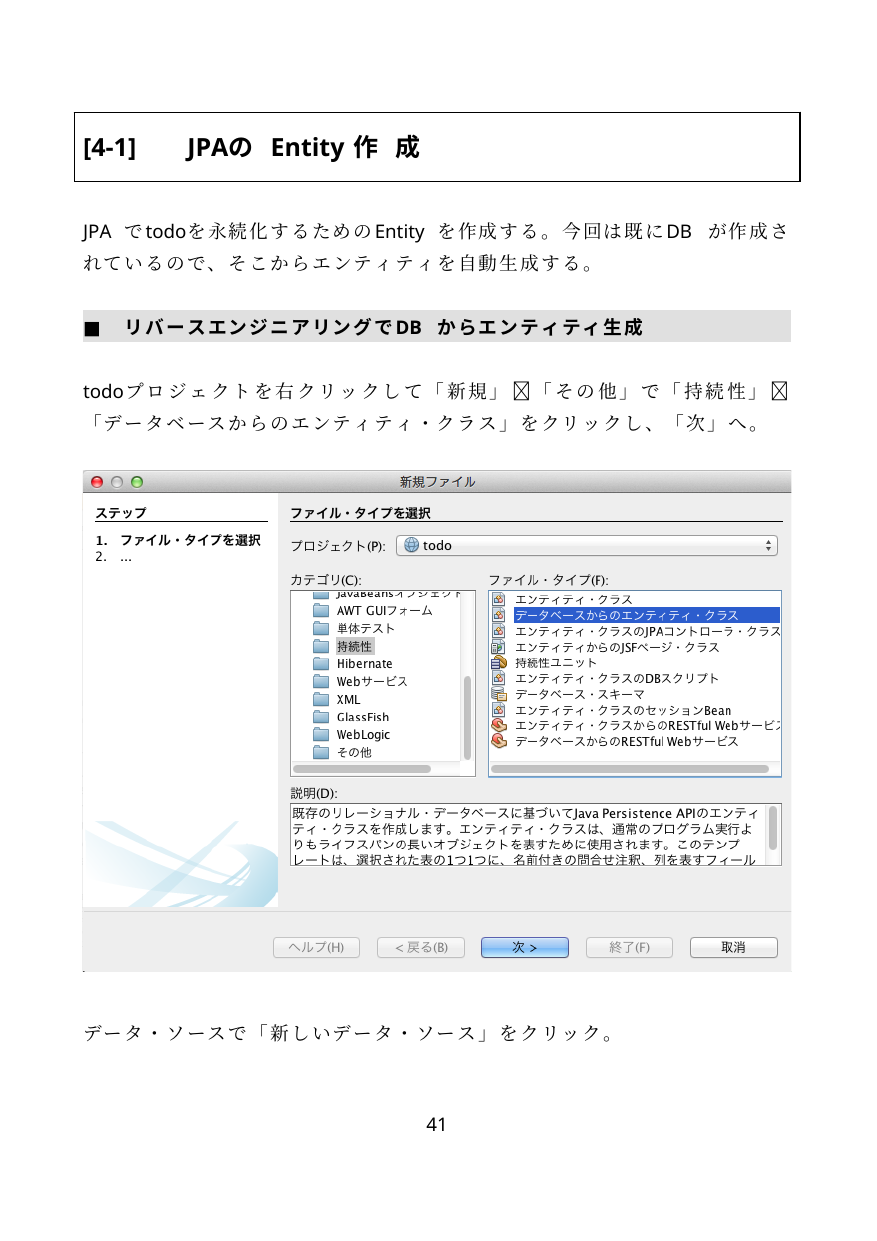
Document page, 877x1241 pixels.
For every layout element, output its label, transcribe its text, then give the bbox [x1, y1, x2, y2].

text todoプロジェクトを右クリックして「新規」「その他」で「持続性」「データベースからのエンティティ・クラス」をクリックし、「次」へ。 [83, 374, 791, 439]
picture [82, 470, 792, 972]
subtitle JPAのEntity作成 [75, 113, 799, 181]
text JPAでtodoを永続化するためのEntityを作成する。今回は既にDBが作成されているので、そこからエンティティを自動生成する。 [83, 214, 791, 278]
subtitle リバースエンジニアリングでDBからエンティティ生成 [83, 310, 791, 342]
text データ・ソースで「新しいデータ・ソース」をクリック。 [83, 1016, 791, 1048]
